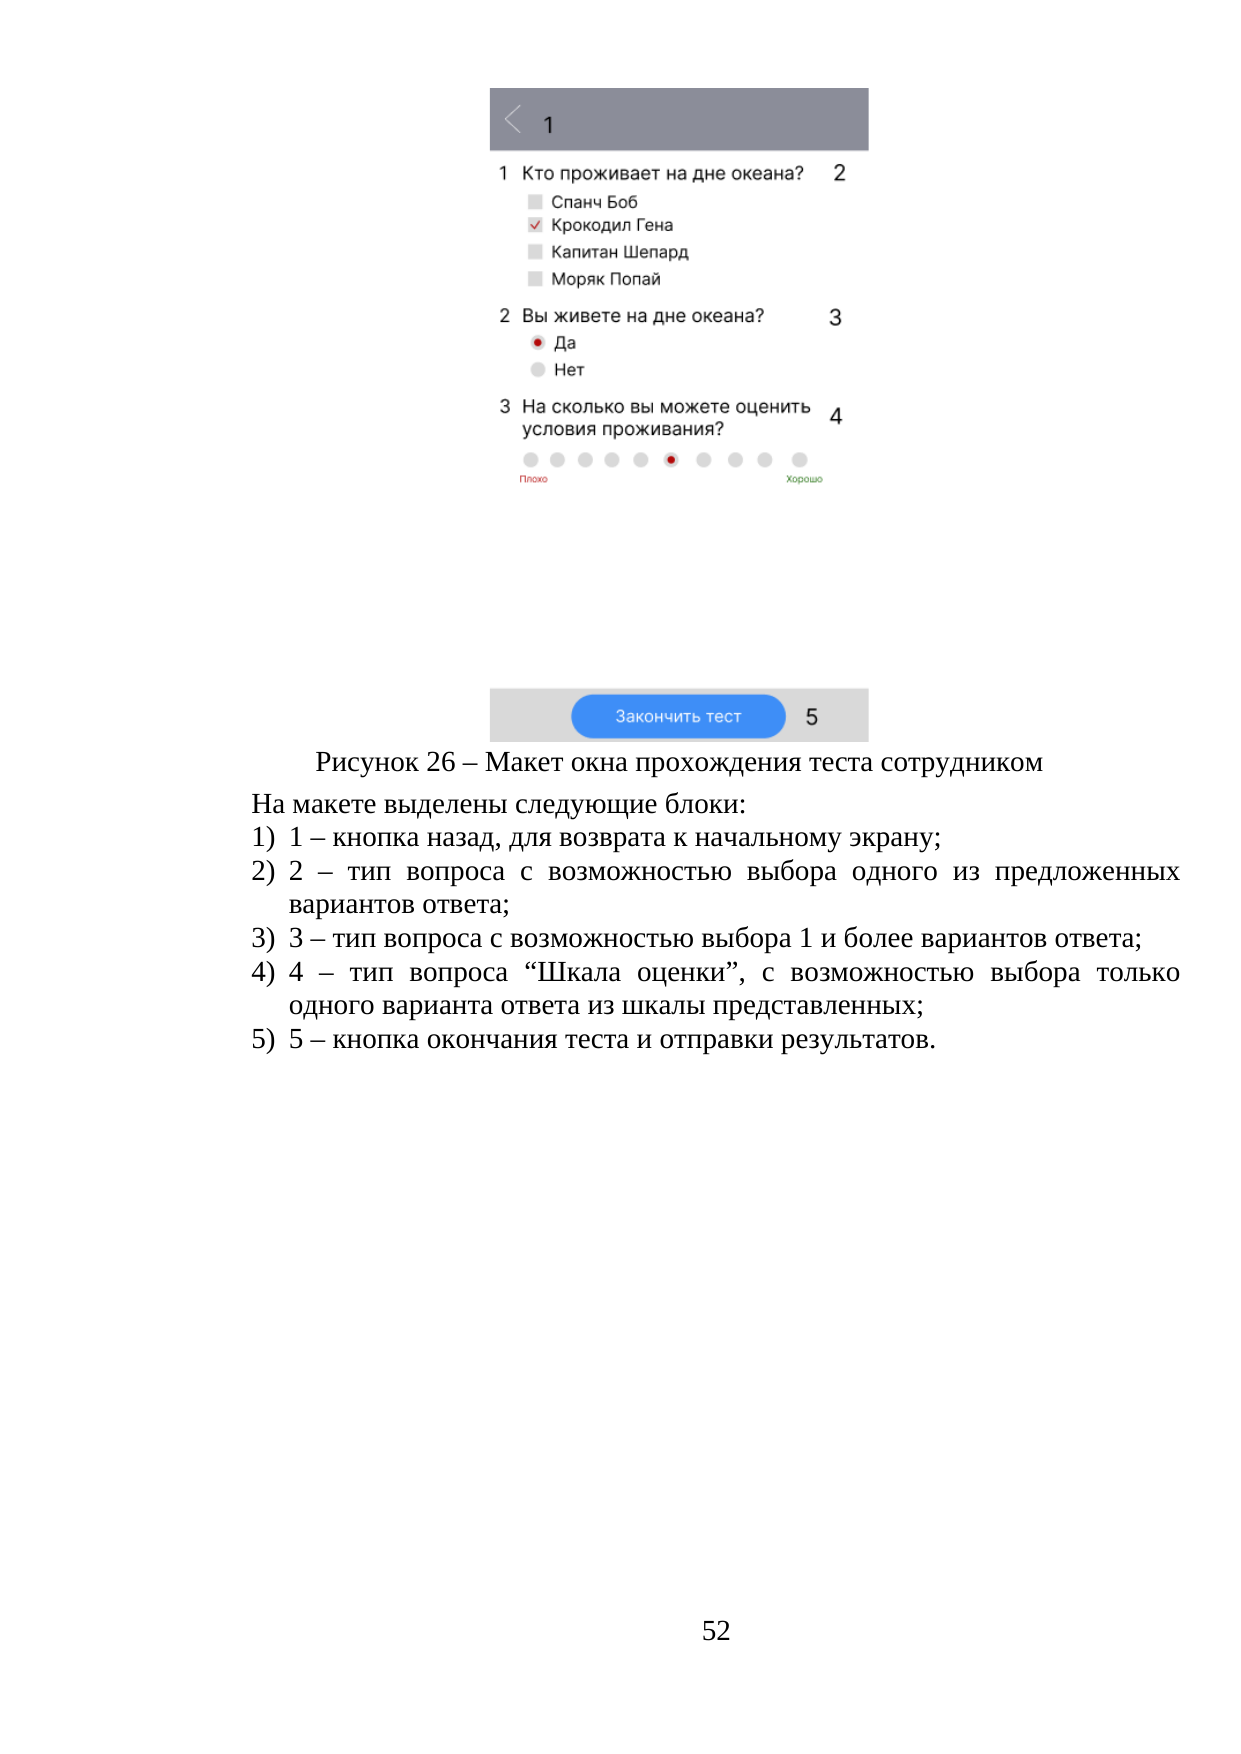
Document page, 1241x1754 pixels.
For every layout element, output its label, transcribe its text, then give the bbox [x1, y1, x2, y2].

list 5 – кнопка окончания теста и отправки результатов. [251, 1021, 1181, 1054]
picture [489, 88, 869, 742]
text На макете выделены следующие блоки: [177, 786, 1181, 819]
list 1 – кнопка назад, для возврата к начальному экрану; [251, 819, 1181, 853]
list 4 – тип вопроса “Шкала оценки”, с возможностью выбора только одного варианта ответа из шкалы представленных; [251, 954, 1181, 1021]
text Рисунок – Макет окна прохождения теста сотрудником [177, 744, 1181, 778]
list 2 – тип вопроса с возможностью выбора одного из предложенных вариантов ответа; [251, 853, 1181, 920]
list 3 – тип вопроса с возможностью выбора 1 и более вариантов ответа; [251, 920, 1181, 954]
